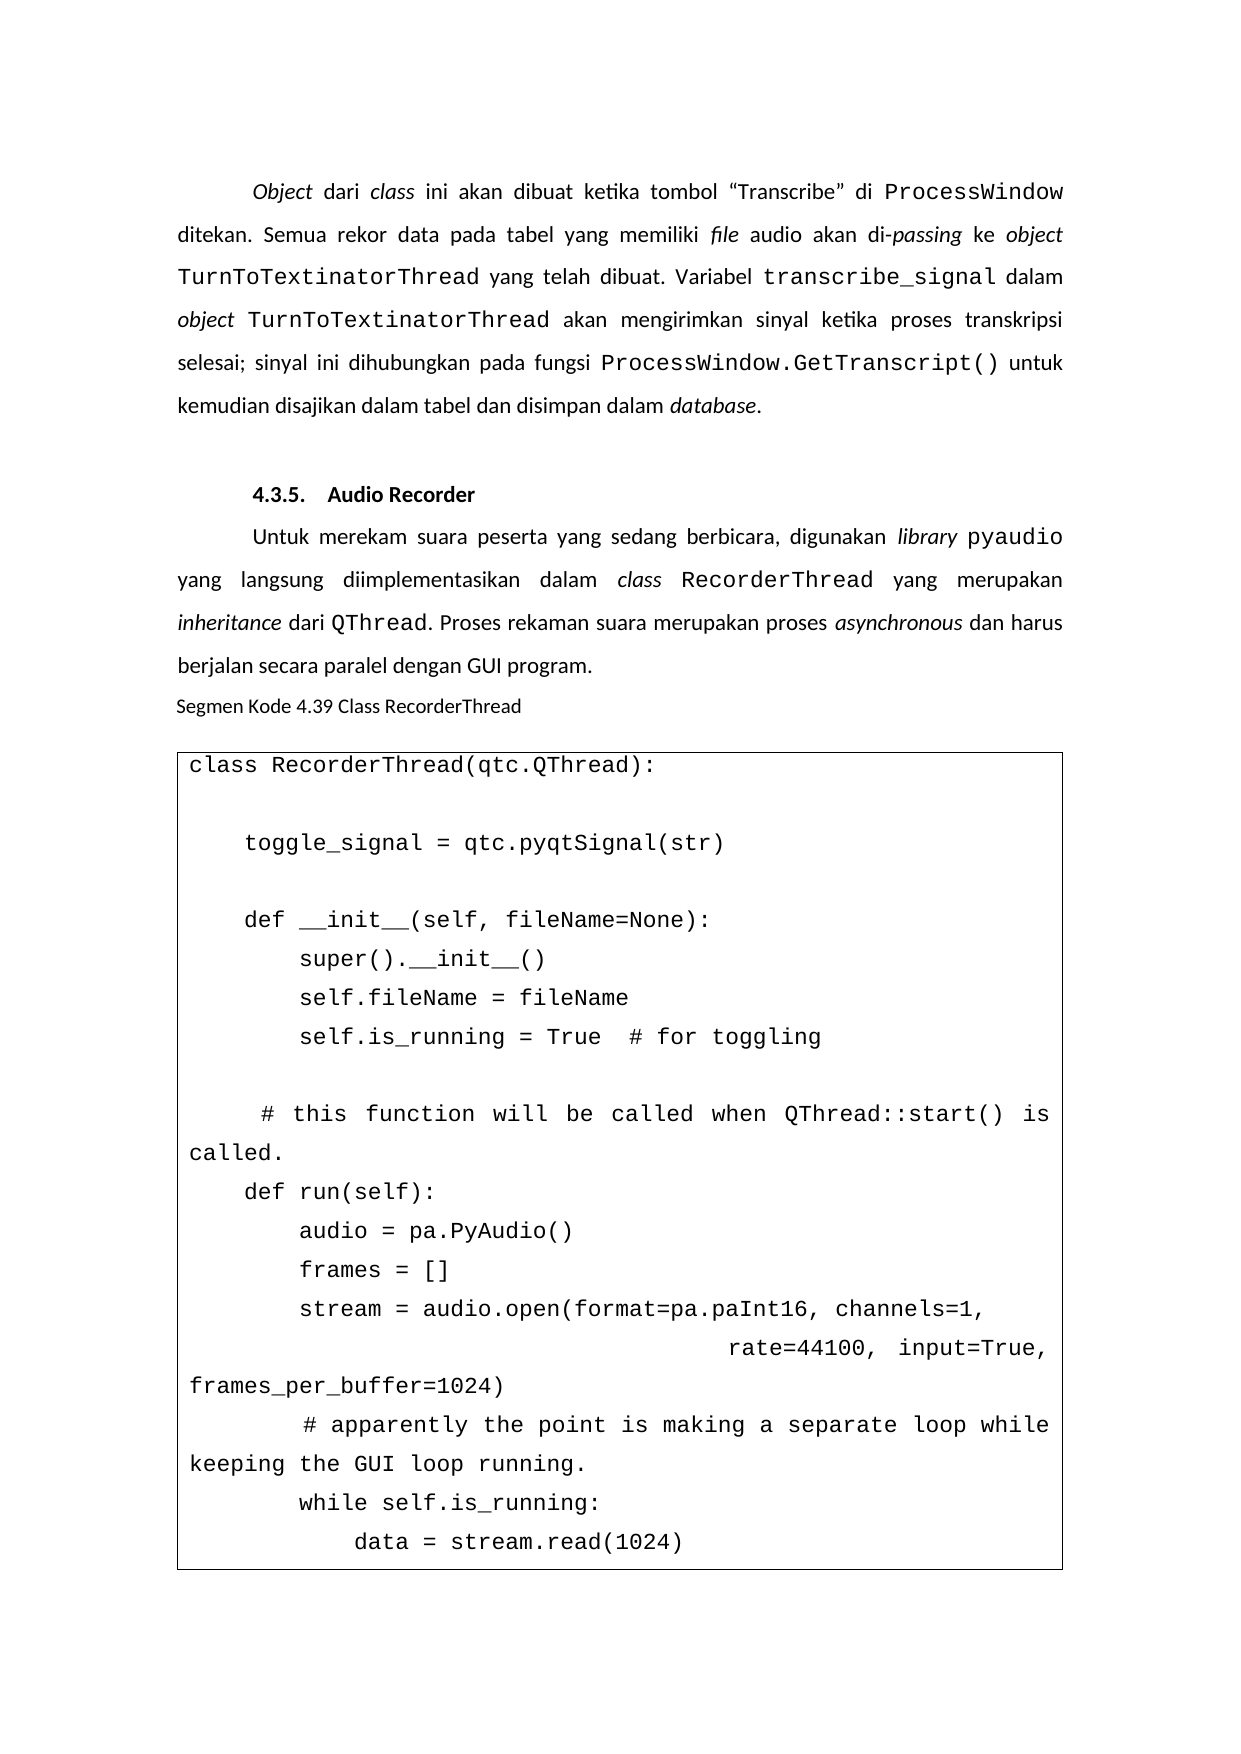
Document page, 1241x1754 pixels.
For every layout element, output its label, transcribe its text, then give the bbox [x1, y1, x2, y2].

text Segmen Kode 4.39 Class RecorderThread [176, 693, 1063, 718]
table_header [178, 753, 1062, 1569]
text Untuk merekam suara peserta yang sedang berbicara, digunakan library pyaudio yang langsung diimplementasikan dalam class RecorderThread yang merupakan inheritance dari QThread. Proses rekaman suara merupakan proses asynchronous dan harus berjalan secara paralel dengan GUI program. [177, 522, 1063, 679]
text Object dari class ini akan dibuat ketika tombol “Transcribe” di ProcessWindow ditekan. Semua rekor data pada tabel yang memiliki file audio akan di-passing ke object TurnToTextinatorThread yang telah dibuat. Variabel transcribe_signal dalam object TurnToTextinatorThread akan mengirimkan sinyal ketika proses transkripsi selesai; sinyal ini dihubungkan pada fungsi ProcessWindow.GetTranscript() untuk kemudian disajikan dalam tabel dan disimpan dalam database. [177, 177, 1063, 420]
subtitle Audio Recorder [252, 480, 1063, 508]
